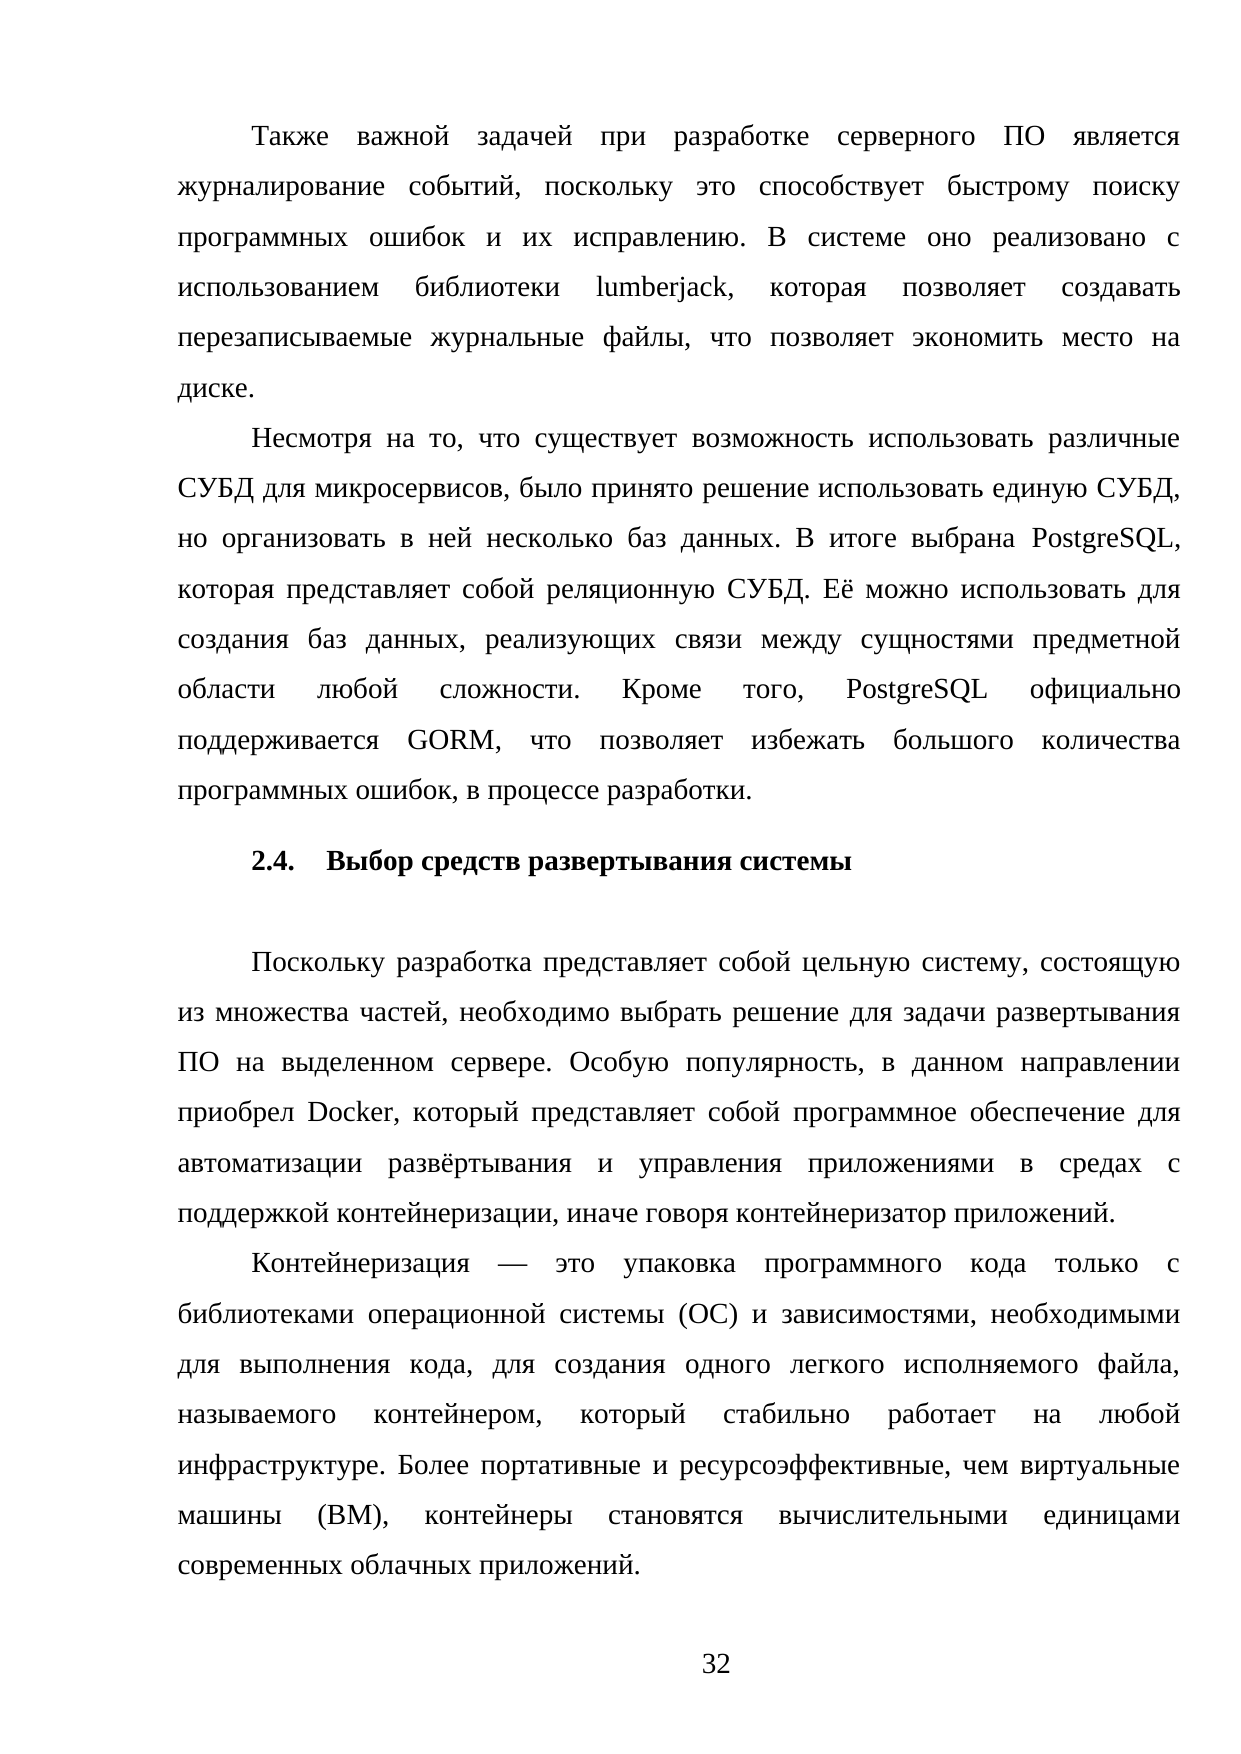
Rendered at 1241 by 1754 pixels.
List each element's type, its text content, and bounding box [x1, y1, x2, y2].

text Контейнеризация — это упаковка программного кода только с библиотеками операционной системы (ОС) и зависимостями, необходимыми для выполнения кода, для создания одного легкого исполняемого файла, называемого контейнером, который стабильно работает на любой инфраструктуре. Более портативные и ресурсоэффективные, чем виртуальные машины (ВМ), контейнеры становятся вычислительными единицами современных облачных приложений. [177, 1246, 1181, 1581]
text Также важной задачей при разработке серверного ПО является журналирование событий, поскольку это способствует быстрому поиску программных ошибок и их исправлению. В системе оно реализовано с использованием библиотеки lumberjack, которая позволяет создавать перезаписываемые журнальные файлы, что позволяет экономить место на диске. [177, 118, 1181, 403]
text Выбор средств развертывания системы [251, 843, 1181, 877]
text Несмотря на то, что существует возможность использовать различные СУБД для микросервисов, было принято решение использовать единую СУБД, но организовать в ней несколько баз данных. В итоге выбрана PostgreSQL, которая представляет собой реляционную СУБД. Её можно использовать для создания баз данных, реализующих связи между сущностями предметной области любой сложности. Кроме того, PostgreSQL официально поддерживается GORM, что позволяет избежать большого количества программных ошибок, в процессе разработки. [177, 420, 1181, 806]
text Поскольку разработка представляет собой цельную систему, состоящую из множества частей, необходимо выбрать решение для задачи развертывания ПО на выделенном сервере. Особую популярность, в данном направлении приобрел Docker, который представляет собой программное обеспечение для автоматизации развёртывания и управления приложениями в средах с поддержкой контейнеризации, иначе говоря контейнеризатор приложений. [177, 944, 1181, 1229]
